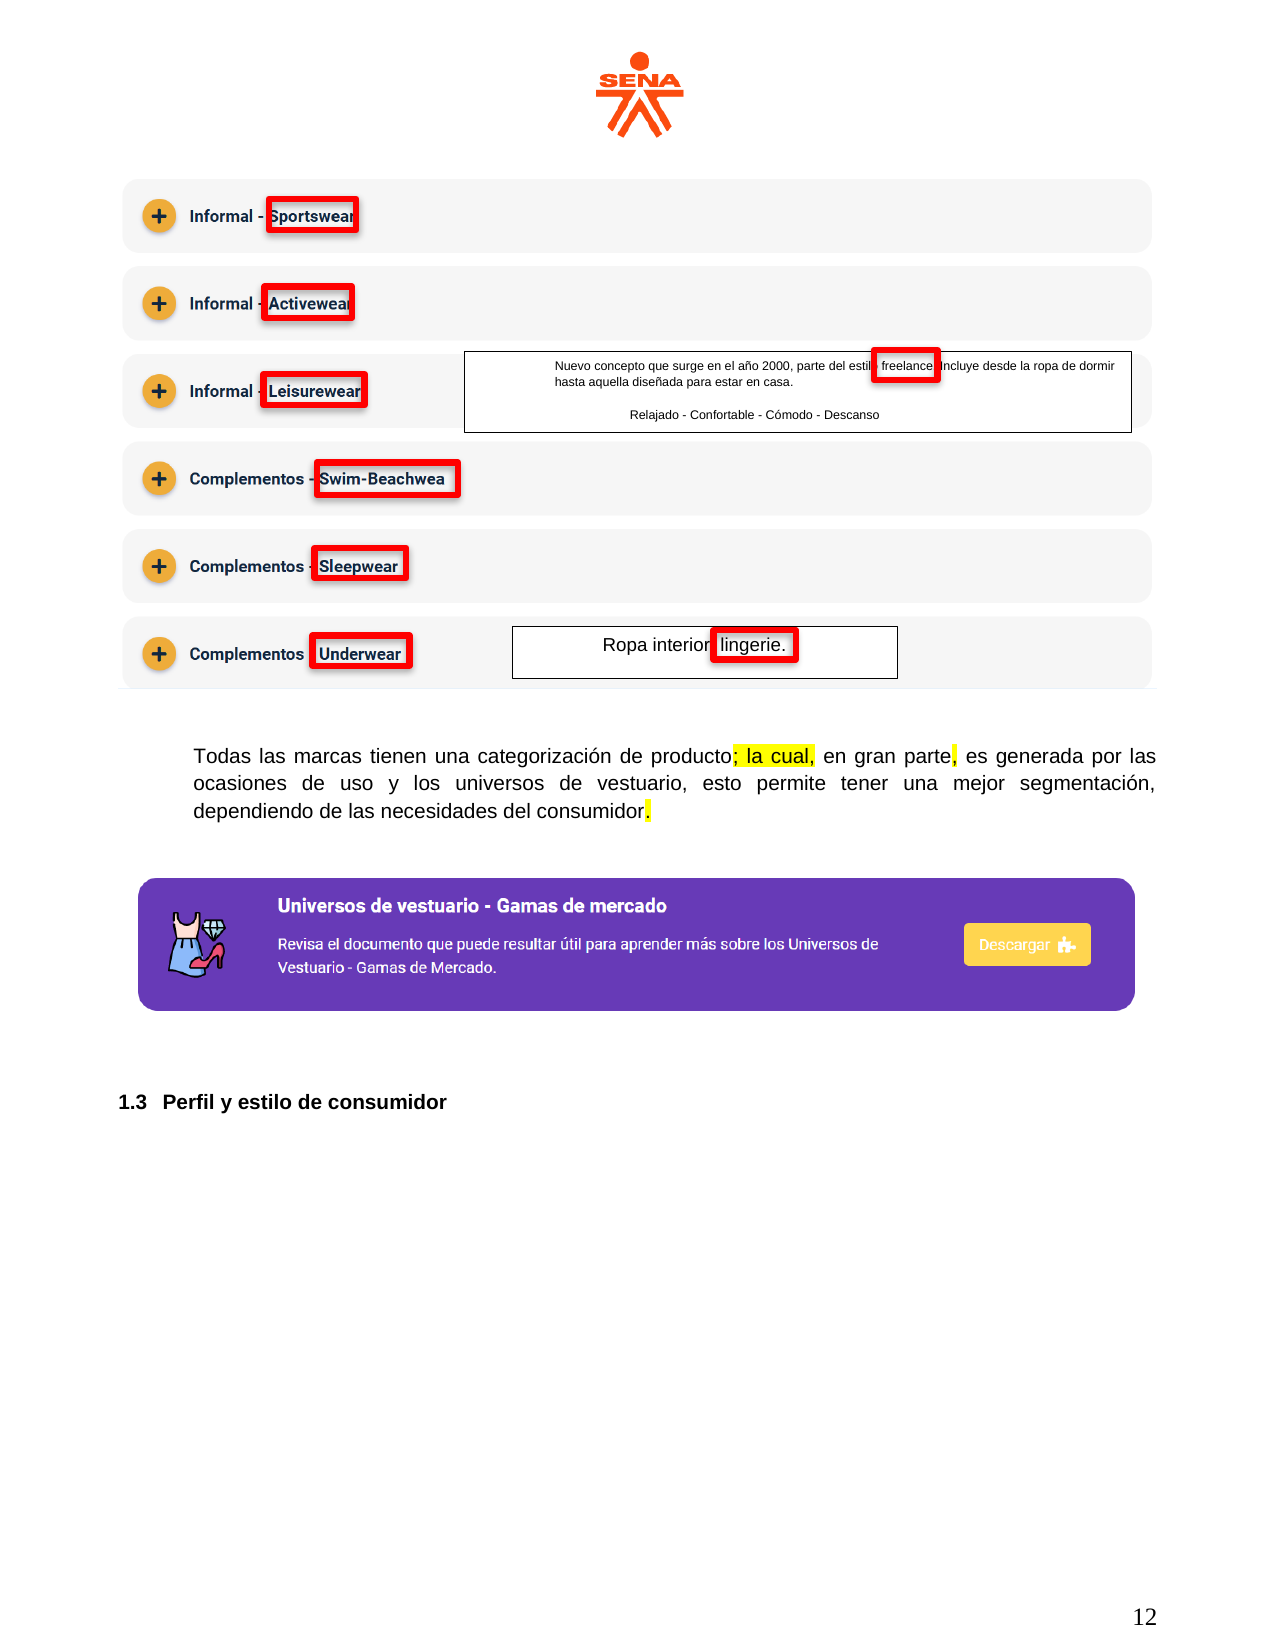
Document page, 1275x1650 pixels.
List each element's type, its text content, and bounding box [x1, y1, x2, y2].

text Todas las marcas tienen una categorización de producto; la cual, en gran parte, es generada por las ocasiones de uso y los universos de vestuario, esto permite tener una mejor segmentación, dependiendo de las necesidades del consumidor. [193, 743, 1157, 822]
list Perfil y estilo de consumidor [118, 1086, 1157, 1114]
picture [585, 48, 690, 142]
picture [118, 853, 1157, 1031]
picture [118, 177, 1157, 689]
